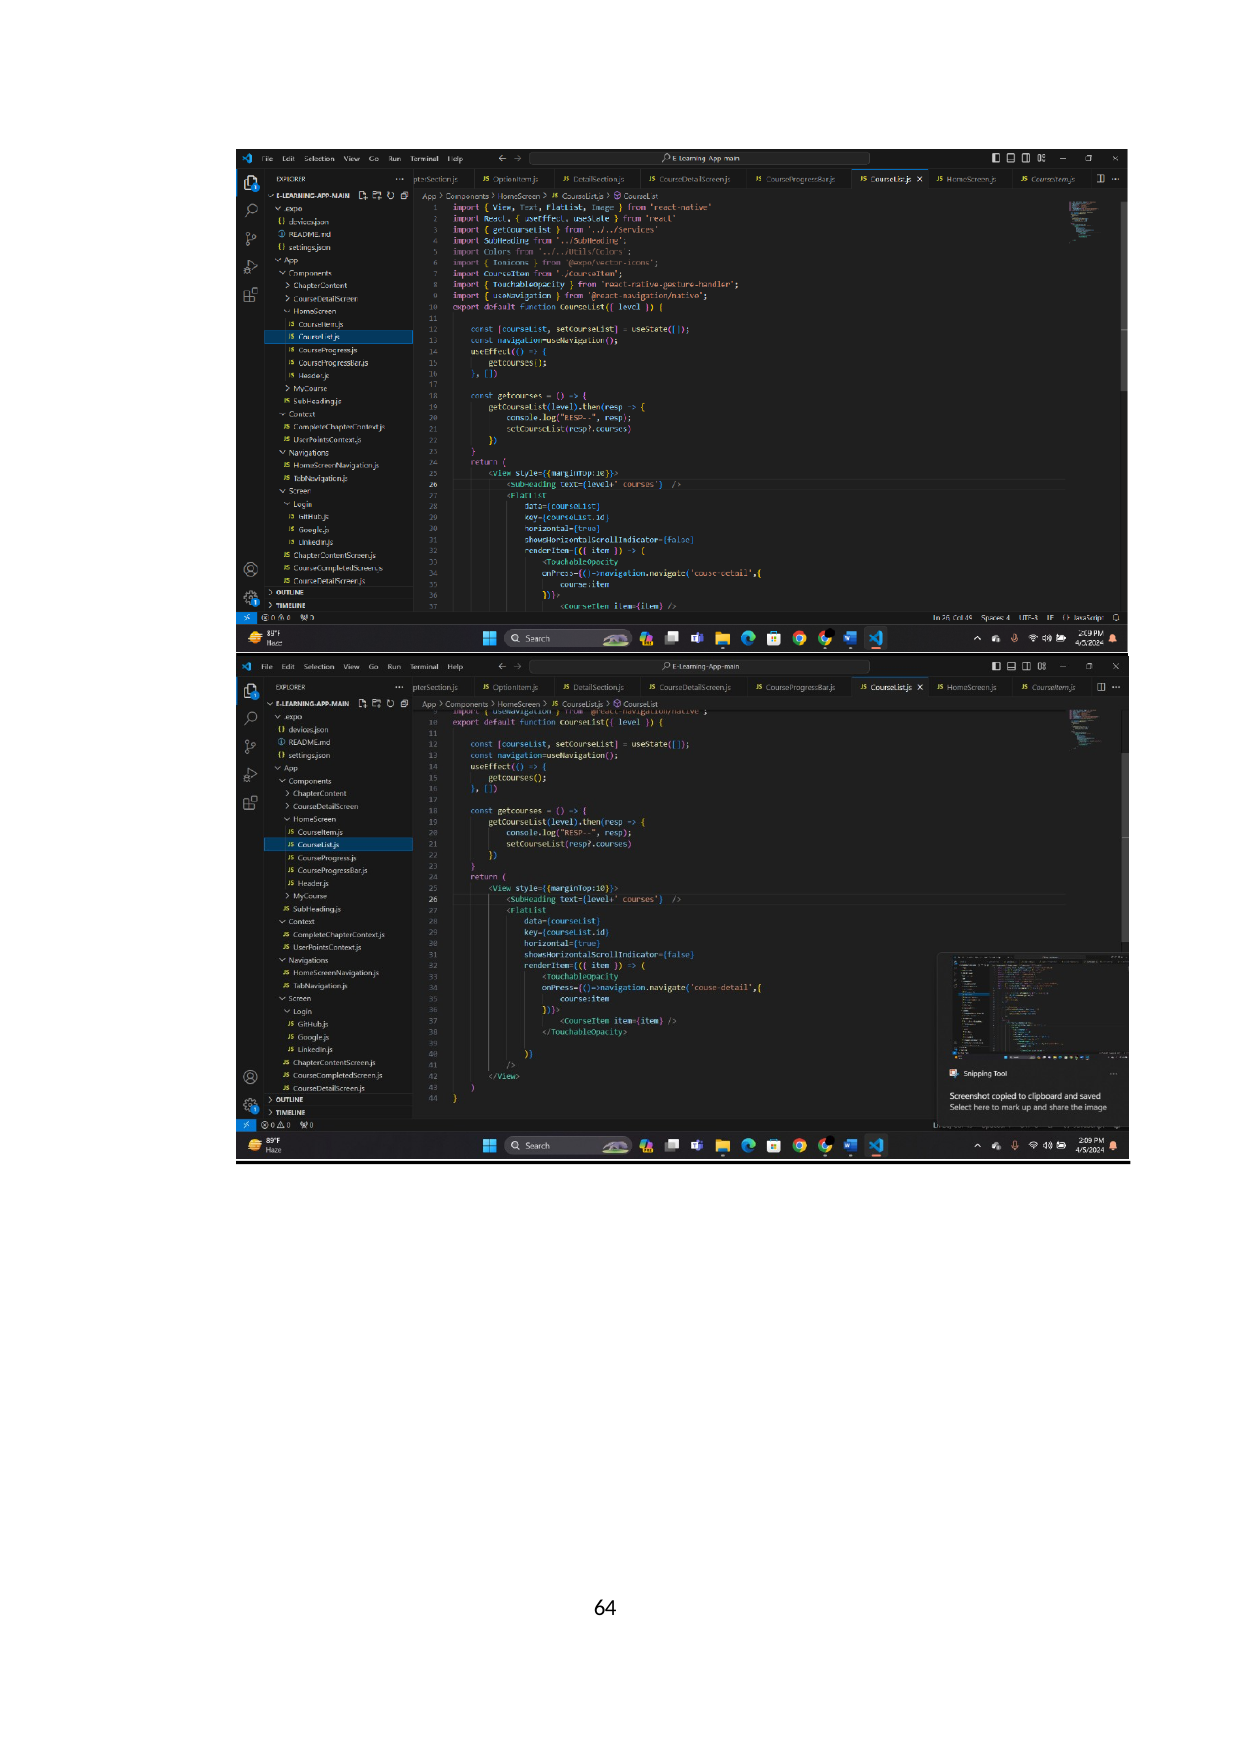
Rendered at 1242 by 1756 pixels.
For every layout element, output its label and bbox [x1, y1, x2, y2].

picture [236, 149, 1129, 1159]
